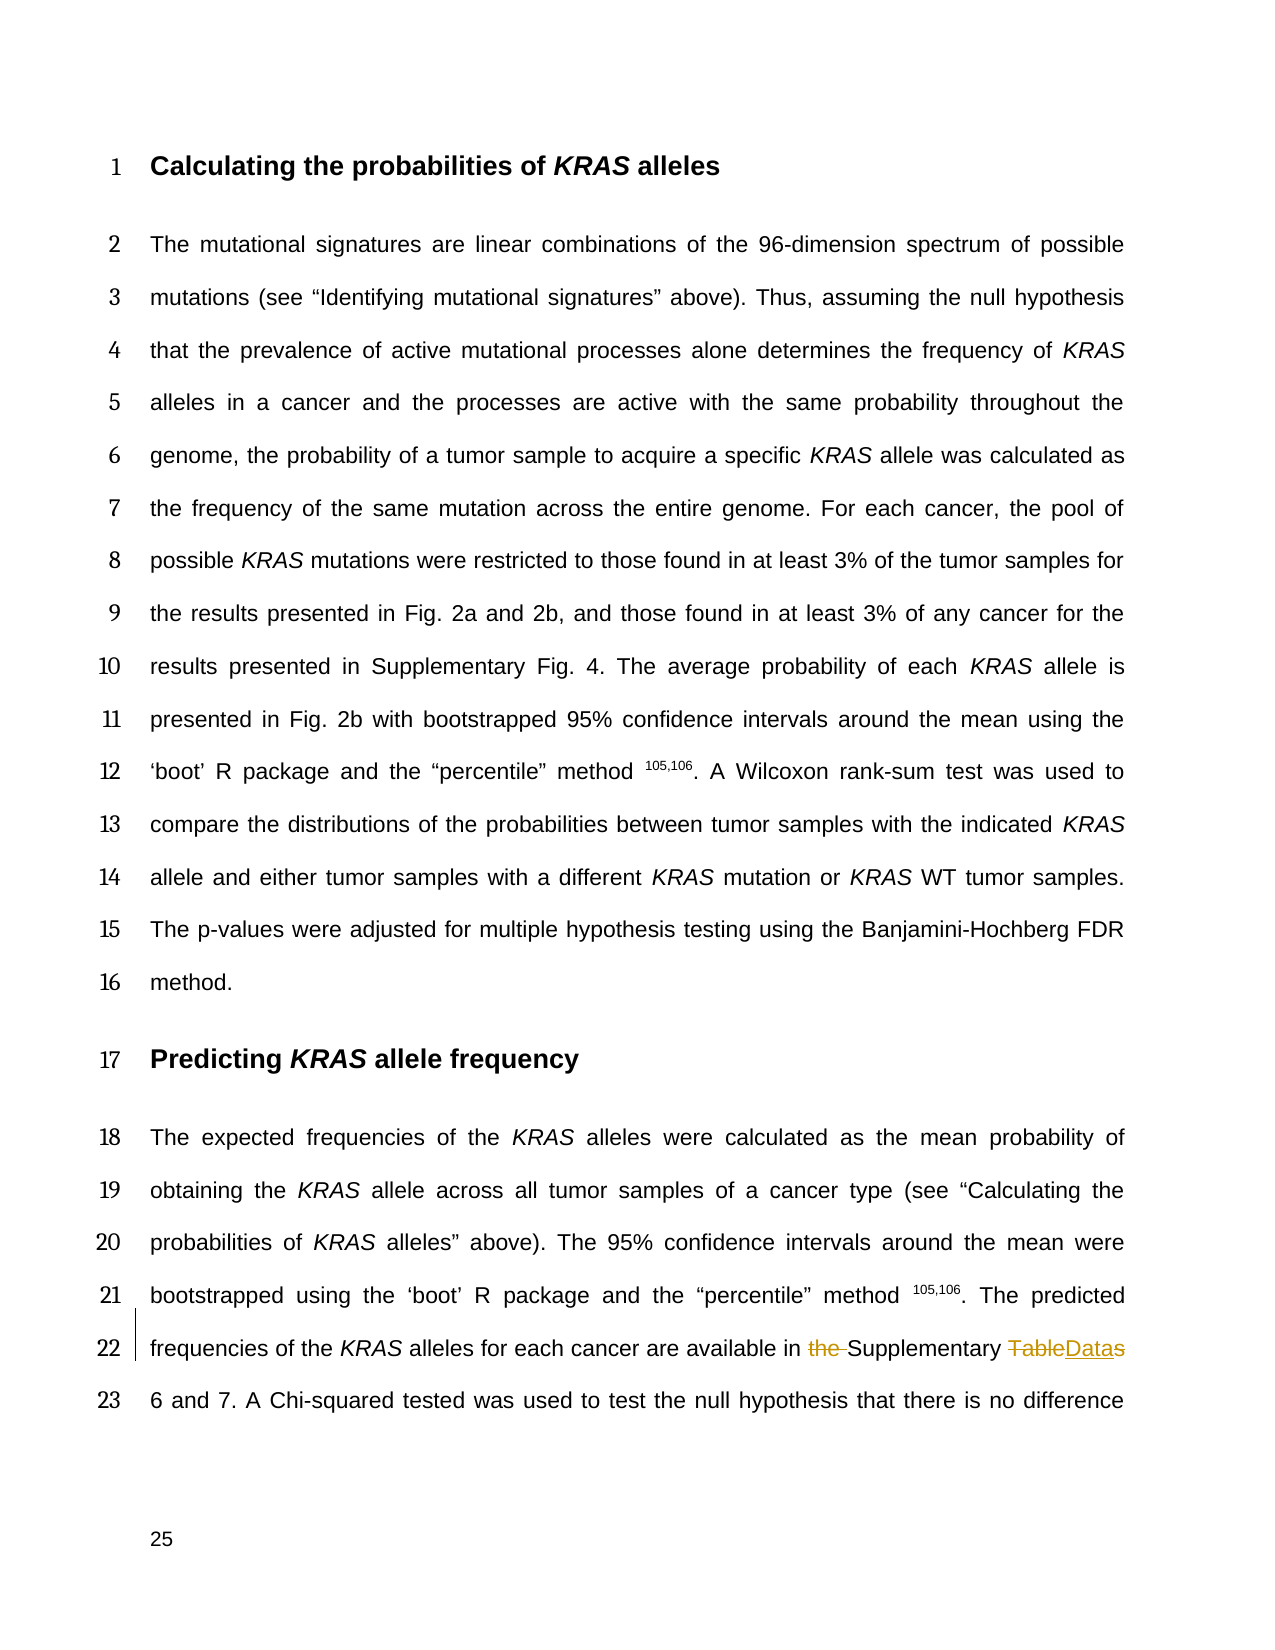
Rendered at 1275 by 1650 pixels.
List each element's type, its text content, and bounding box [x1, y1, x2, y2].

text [150, 1124, 1125, 1414]
subtitle Calculating the probabilities of KRAS alleles [150, 150, 1125, 181]
subtitle Predicting KRAS allele frequency [150, 1043, 1125, 1074]
text The mutational signatures are linear combinations of the 96-dimension spectrum of possible mutations (see “Identifying mutational signatures” above). Thus, assuming the null hypothesis that the prevalence of active mutational processes alone determines the frequency of KRAS alleles in a cancer and the processes are active with the same probability throughout the genome, the probability of a tumor sample to acquire a specific KRAS allele was calculated as the frequency of the same mutation across the entire genome. For each cancer, the pool of possible KRAS mutations were restricted to those found in at least 3% of the tumor samples for the results presented in Fig. 2a and 2b, and those found in at least 3% of any cancer for the results presented in Supplementary Fig. 4. The average probability of each KRAS allele is presented in Fig. 2b with bootstrapped 95% confidence intervals around the mean using the ‘boot’ R package and the “percentile” method . A Wilcoxon rank-sum test was used to compare the distributions of the probabilities between tumor samples with the indicated KRAS allele and either tumor samples with a different KRAS mutation or KRAS WT tumor samples. The p-values were adjusted for multiple hypothesis testing using the Banjamini-Hochberg FDR method. [150, 231, 1125, 996]
